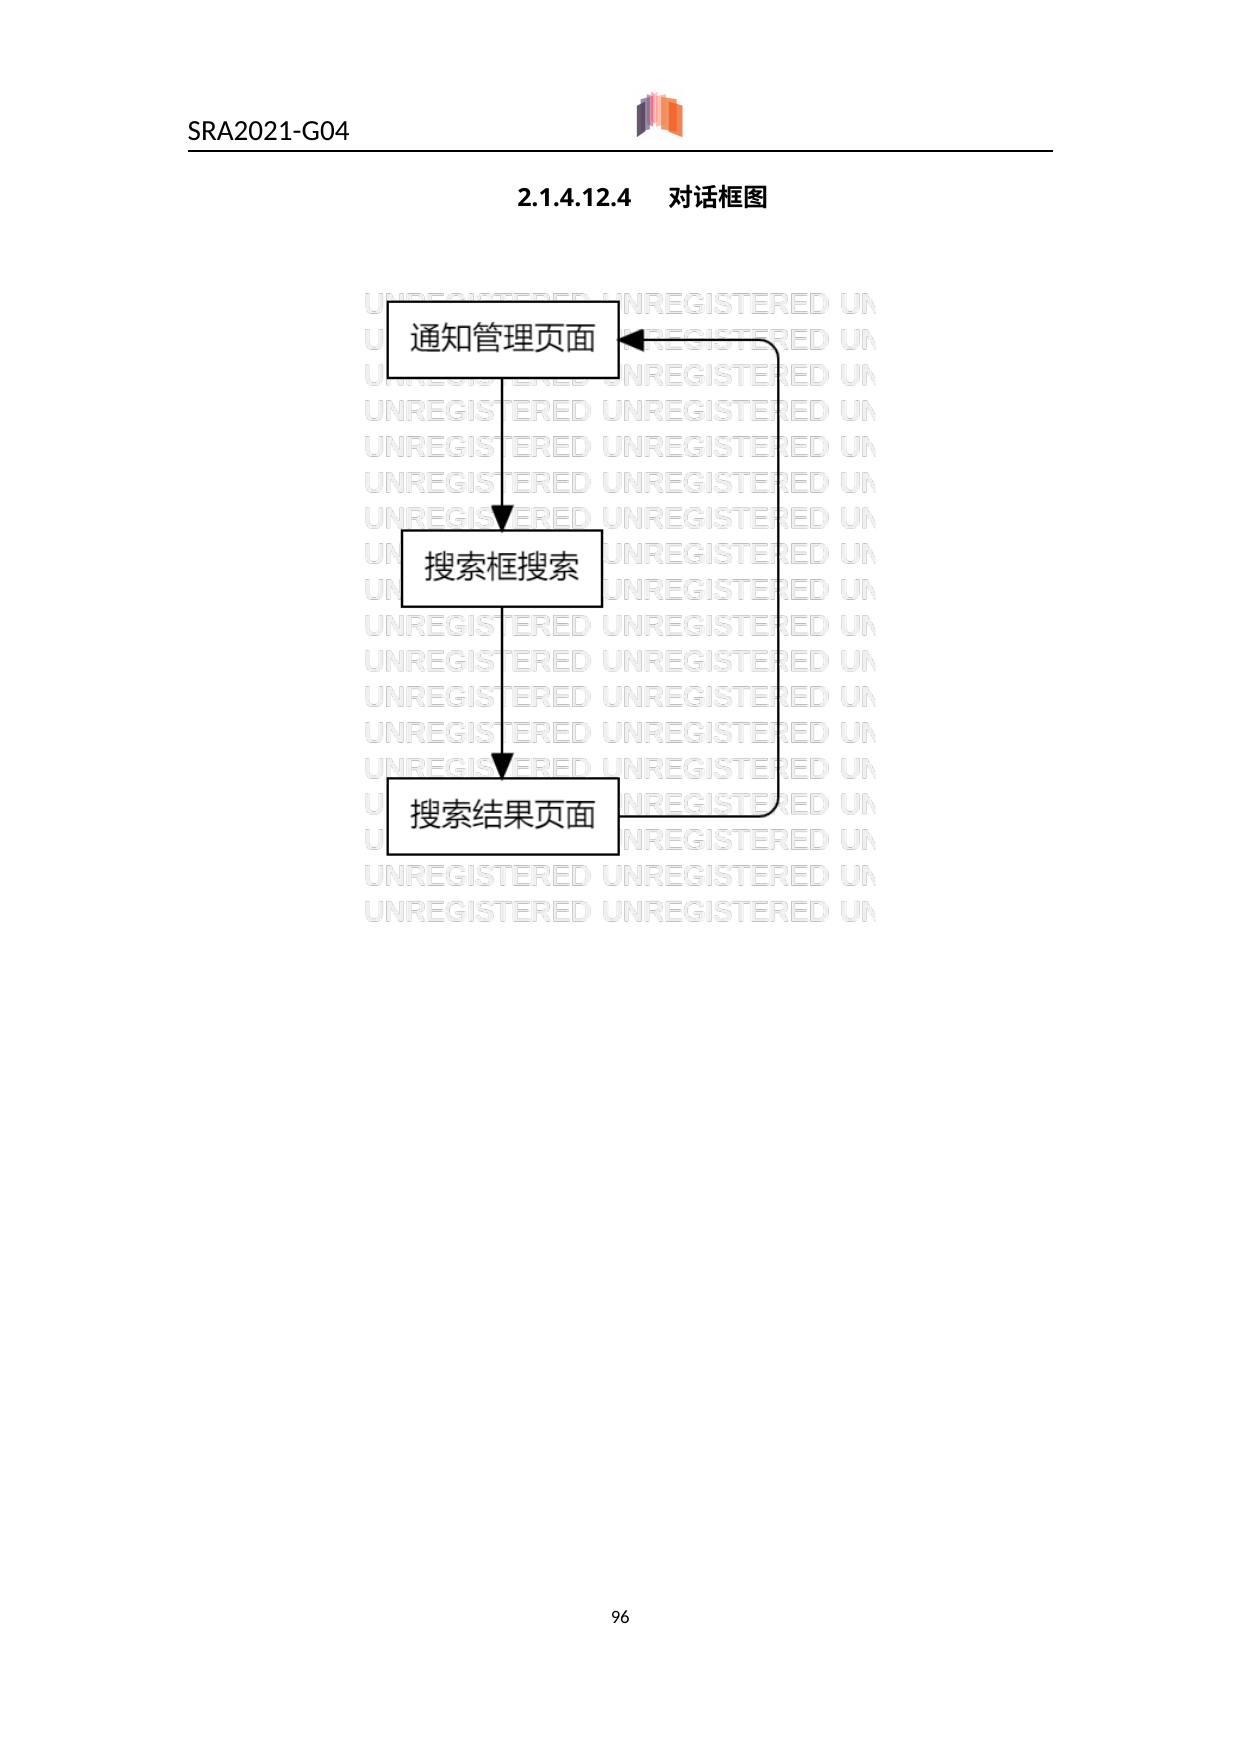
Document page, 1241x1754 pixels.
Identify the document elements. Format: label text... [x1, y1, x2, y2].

picture [364, 278, 876, 950]
subtitle 对话框图 [366, 163, 1053, 228]
picture [633, 88, 686, 141]
